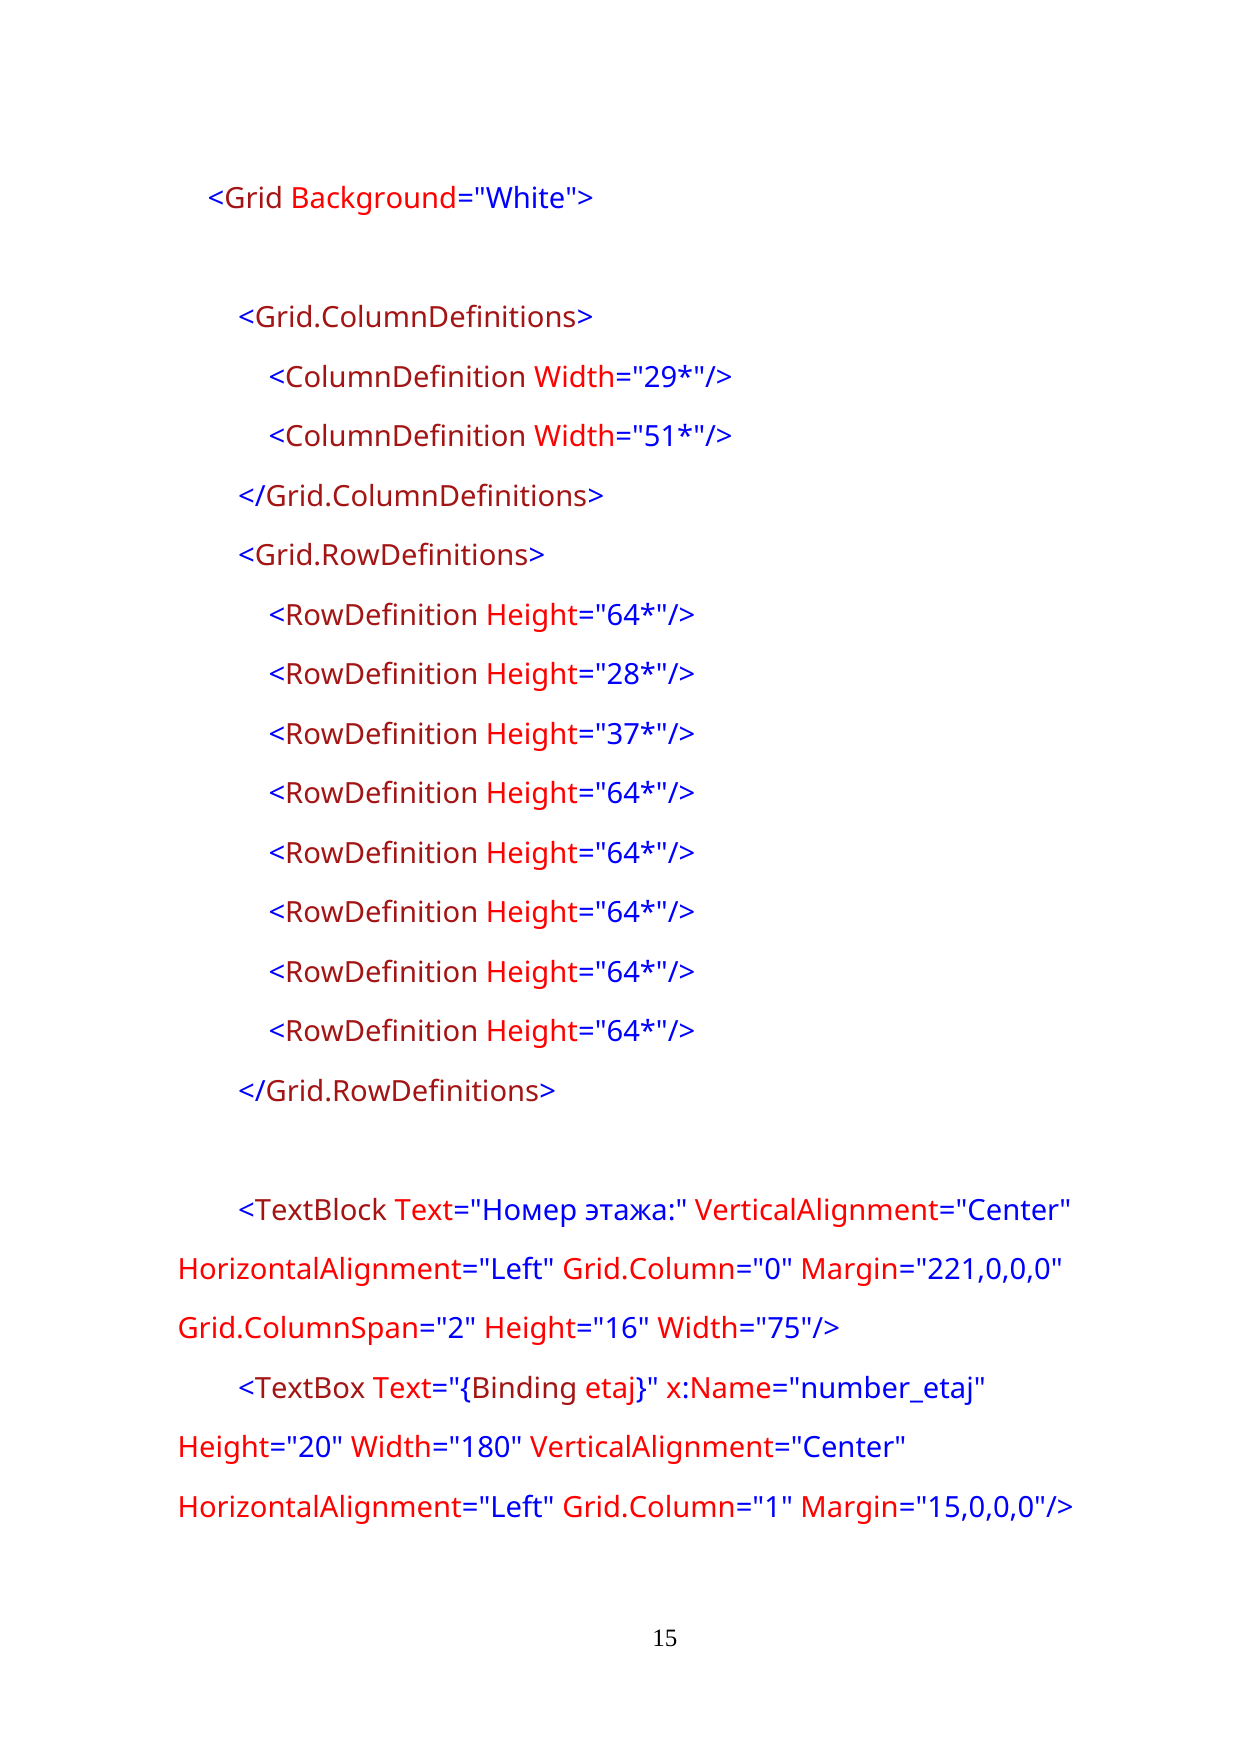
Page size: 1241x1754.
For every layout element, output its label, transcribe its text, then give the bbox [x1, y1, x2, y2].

text <RowDefinition Height="64*"/> [177, 594, 1152, 634]
text <ColumnDefinition Width="29*"/> [177, 356, 1152, 396]
text </Grid.ColumnDefinitions> [177, 475, 1152, 515]
text <ColumnDefinition Width="51*"/> [177, 416, 1152, 455]
text </Grid.RowDefinitions> [177, 1070, 1152, 1109]
text <RowDefinition Height="64*"/> [177, 1010, 1152, 1050]
text <RowDefinition Height="64*"/> [177, 832, 1152, 872]
text <TextBox Text="{Binding etaj}" x:Name="number_etaj" Height="20" Width="180" VerticalAlignment="Center" HorizontalAlignment="Left" Grid.Column="1" Margin="15,0,0,0"/> [177, 1367, 1152, 1526]
text <RowDefinition Height="64*"/> [177, 951, 1152, 991]
text <TextBlock Text="Номер этажа:" VerticalAlignment="Center" HorizontalAlignment="Left" Grid.Column="0" Margin="221,0,0,0" Grid.ColumnSpan="2" Height="16" Width="75"/> [177, 1189, 1152, 1347]
text <Grid.ColumnDefinitions> [177, 297, 1152, 336]
text <RowDefinition Height="28*"/> [177, 653, 1152, 693]
text <Grid Background="White"> [177, 178, 1152, 217]
text <Grid.RowDefinitions> [177, 534, 1152, 574]
text <RowDefinition Height="64*"/> [177, 891, 1152, 931]
text <RowDefinition Height="37*"/> [177, 713, 1152, 753]
text <RowDefinition Height="64*"/> [177, 772, 1152, 812]
